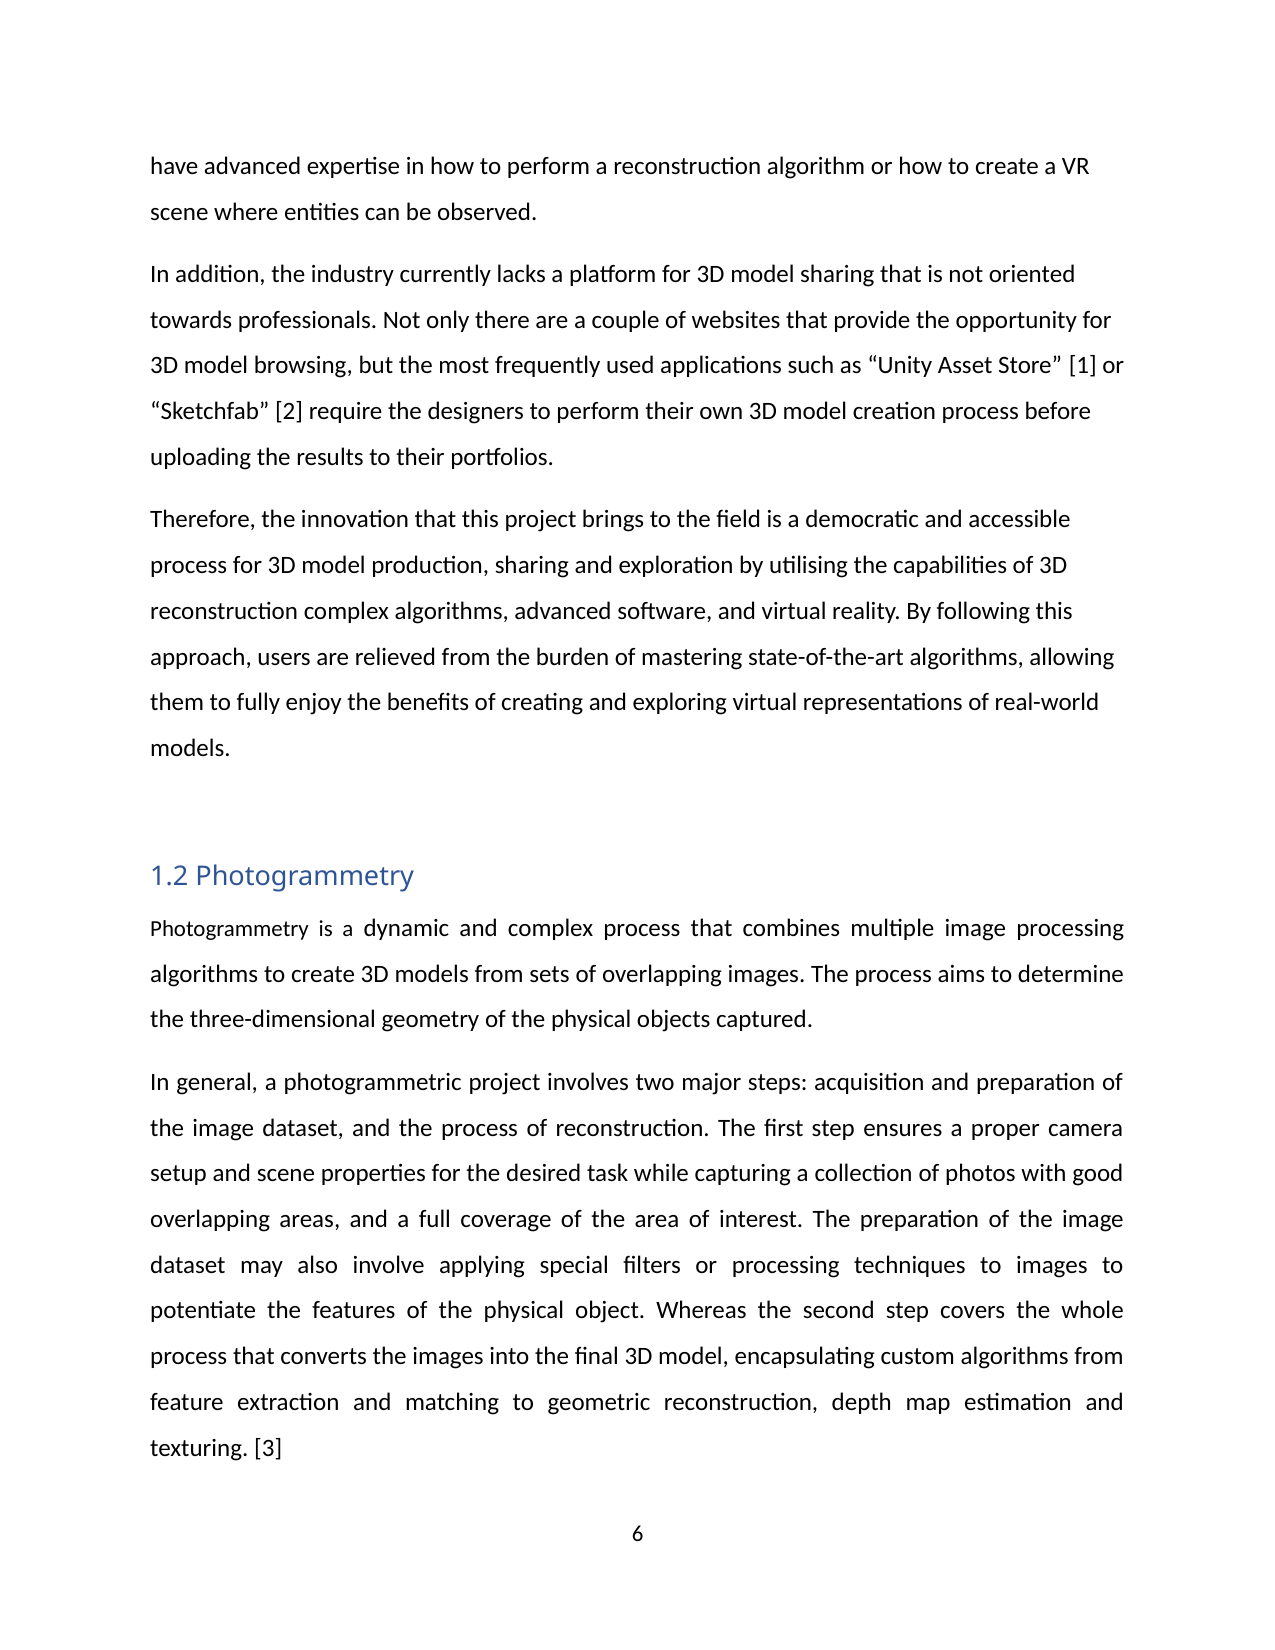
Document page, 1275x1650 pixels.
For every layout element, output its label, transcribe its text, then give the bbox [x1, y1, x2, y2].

text Photogrammetry is a dynamic and complex process that combines multiple image processing algorithms to create 3D models from sets of overlapping images. The process aims to determine the three-dimensional geometry of the physical objects captured. [150, 912, 1125, 1034]
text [150, 150, 1125, 226]
text In general, a photogrammetric project involves two major steps: acquisition and preparation of the image dataset, and the process of reconstruction. The first step ensures a proper camera setup and scene properties for the desired task while capturing a collection of photos with good overlapping areas, and a full coverage of the area of interest. The preparation of the image dataset may also involve applying special filters or processing techniques to images to potentiate the features of the physical object. Whereas the second step covers the whole process that converts the images into the final 3D model, encapsulating custom algorithms from feature extraction and matching to geometric reconstruction, depth map estimation and texturing. [150, 1066, 1125, 1462]
text Therefore, the innovation that this project brings to the field is a democratic and accessible process for 3D model production, sharing and exploration by utilising the capabilities of 3D reconstruction complex algorithms, advanced software, and virtual reality. By following this approach, users are relieved from the burden of mastering state-of-the-art algorithms, allowing them to fully enjoy the benefits of creating and exploring virtual representations of real-world models. [150, 503, 1125, 763]
subtitle 1.2 Photogrammetry [150, 857, 1125, 894]
text In addition, the industry currently lacks a platform for 3D model sharing that is not oriented towards professionals. Not only there are a couple of websites that provide the opportunity for 3D model browsing, but the most frequently used applications such as “Unity Asset Store” or “Sketchfab” require the designers to perform their own 3D model creation process before uploading the results to their portfolios. [150, 258, 1125, 472]
